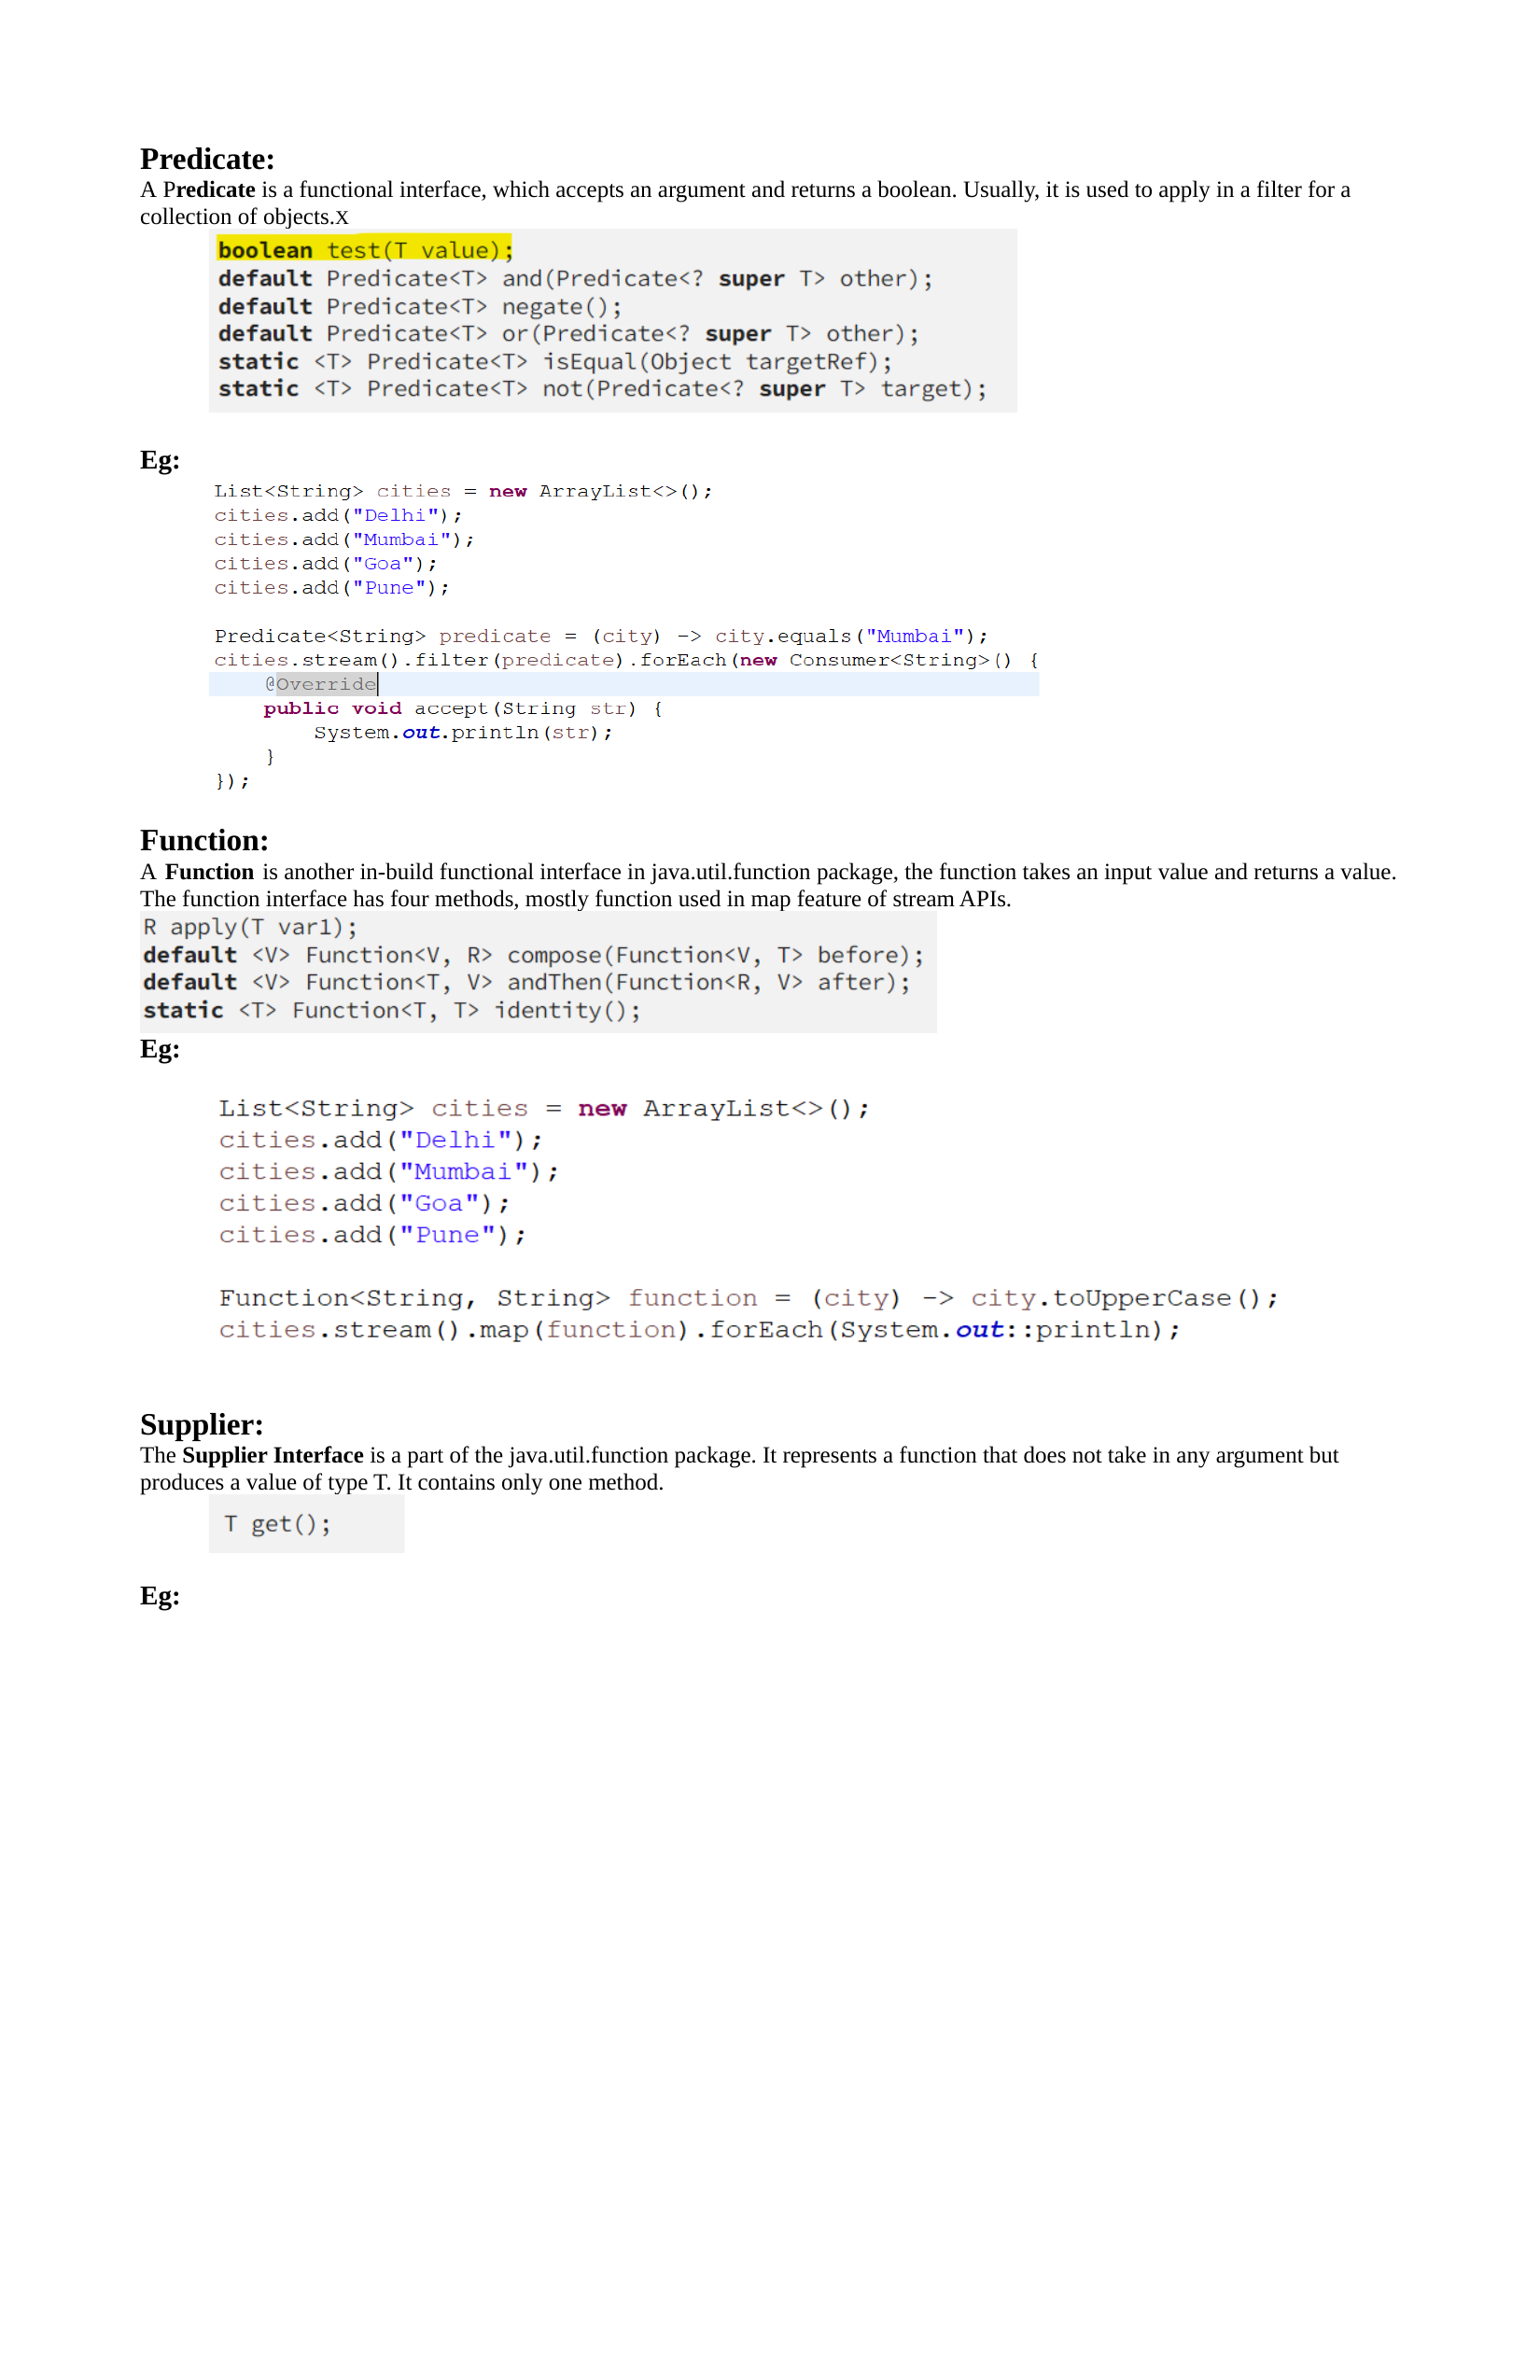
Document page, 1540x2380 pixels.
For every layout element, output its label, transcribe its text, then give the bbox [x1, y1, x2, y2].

picture [208, 475, 1040, 791]
picture [140, 911, 937, 1033]
picture [208, 1085, 1313, 1343]
picture [208, 229, 1018, 413]
picture [208, 1494, 405, 1553]
text Eg: [140, 444, 1400, 475]
